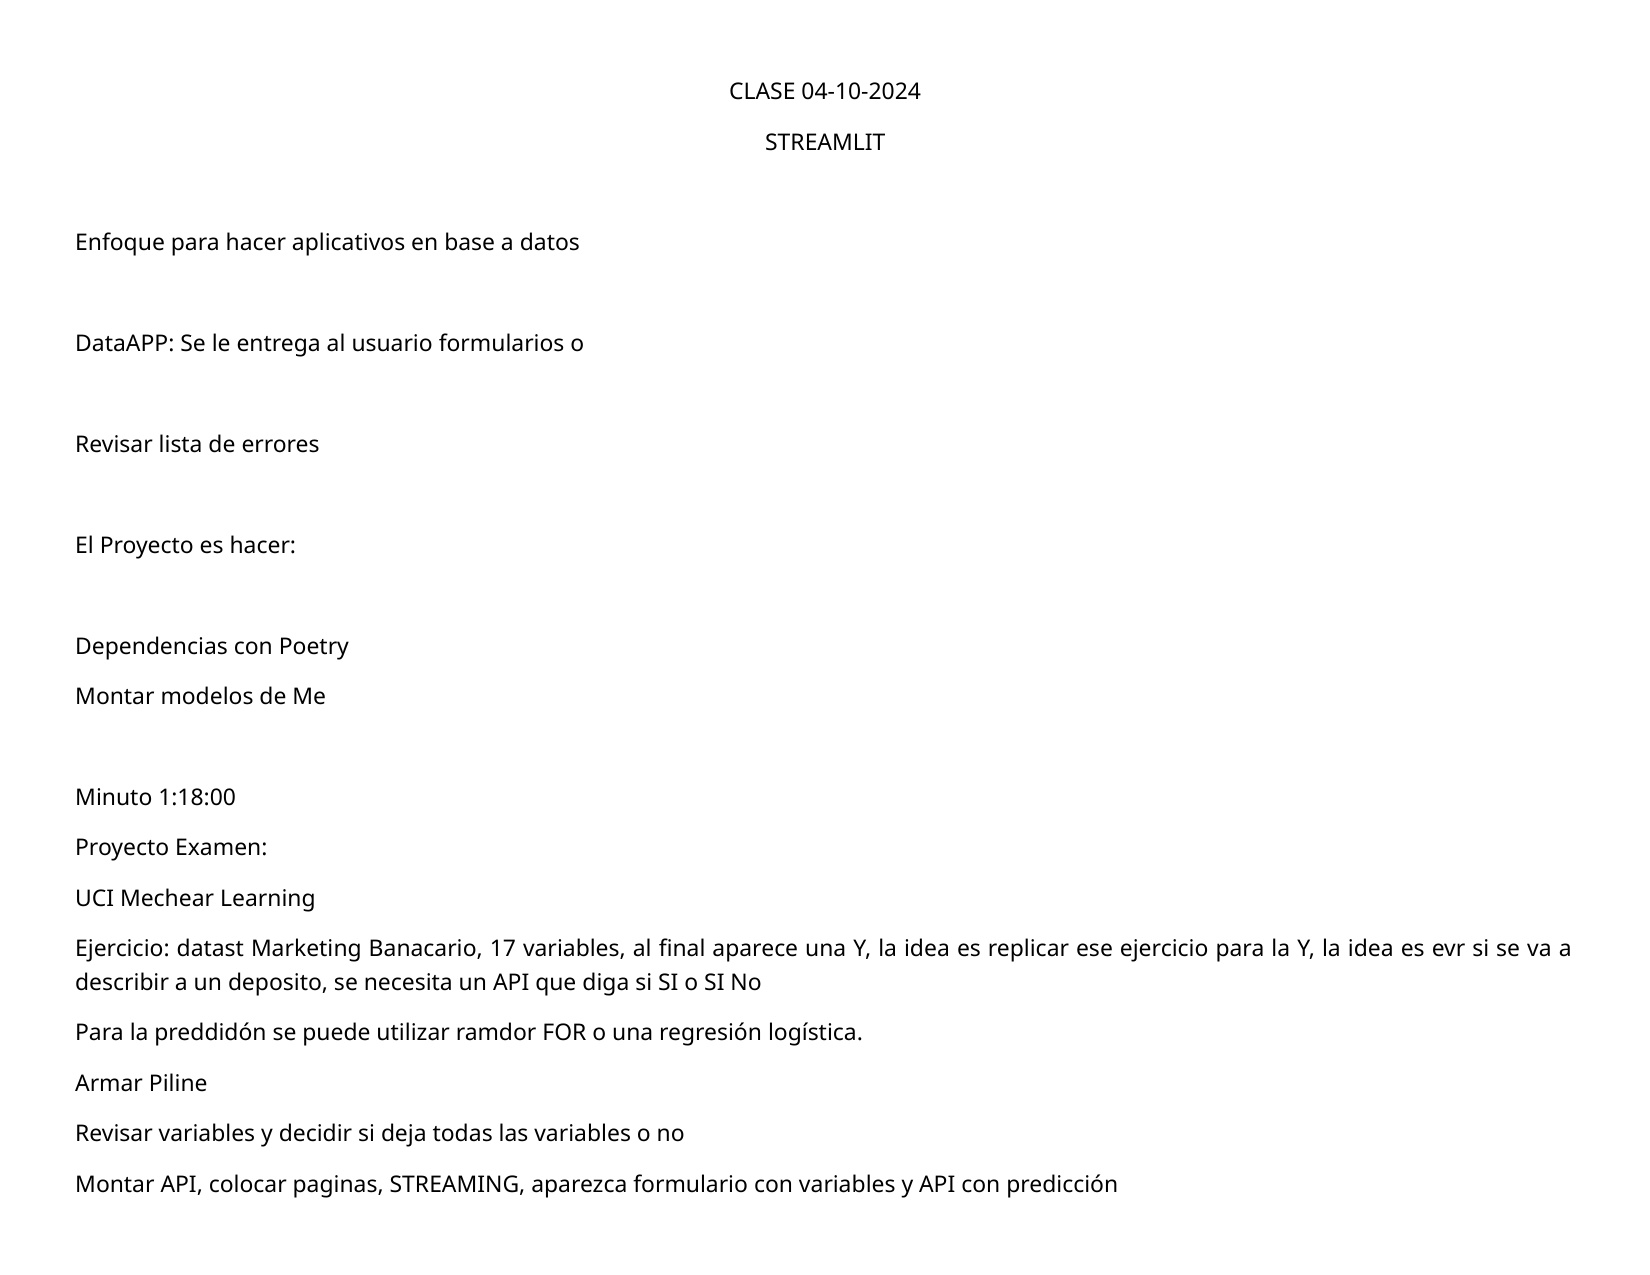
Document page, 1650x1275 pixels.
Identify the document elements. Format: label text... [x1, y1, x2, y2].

text Enfoque para hacer aplicativos en base a datos [75, 226, 1575, 257]
text CLASE 04-10-2024 [75, 75, 1575, 106]
text Ejercicio: datast Marketing Banacario, 17 variables, al final aparece una Y, la idea es replicar ese ejercicio para la Y, la idea es evr si se va a describir a un deposito, se necesita un API que diga si SI o SI No [75, 932, 1575, 997]
text El Proyecto es hacer: [75, 529, 1575, 560]
text DataAPP: Se le entrega al usuario formularios o [75, 327, 1575, 358]
text Para la preddidón se puede utilizar ramdor FOR o una regresión logística. [75, 1016, 1575, 1047]
text Montar API, colocar paginas, STREAMING, aparezca formulario con variables y API con predicción [75, 1167, 1575, 1199]
text Revisar variables y decidir si deja todas las variables o no [75, 1117, 1575, 1148]
text Dependencias con Poetry [75, 629, 1575, 661]
text Revisar lista de errores [75, 428, 1575, 459]
text Proyecto Examen: [75, 831, 1575, 862]
text UCI Mechear Learning [75, 882, 1575, 913]
text Armar Piline [75, 1067, 1575, 1098]
text STREAMLIT [75, 125, 1575, 157]
text Minuto 1:18:00 [75, 781, 1575, 812]
text Montar modelos de Me [75, 680, 1575, 711]
